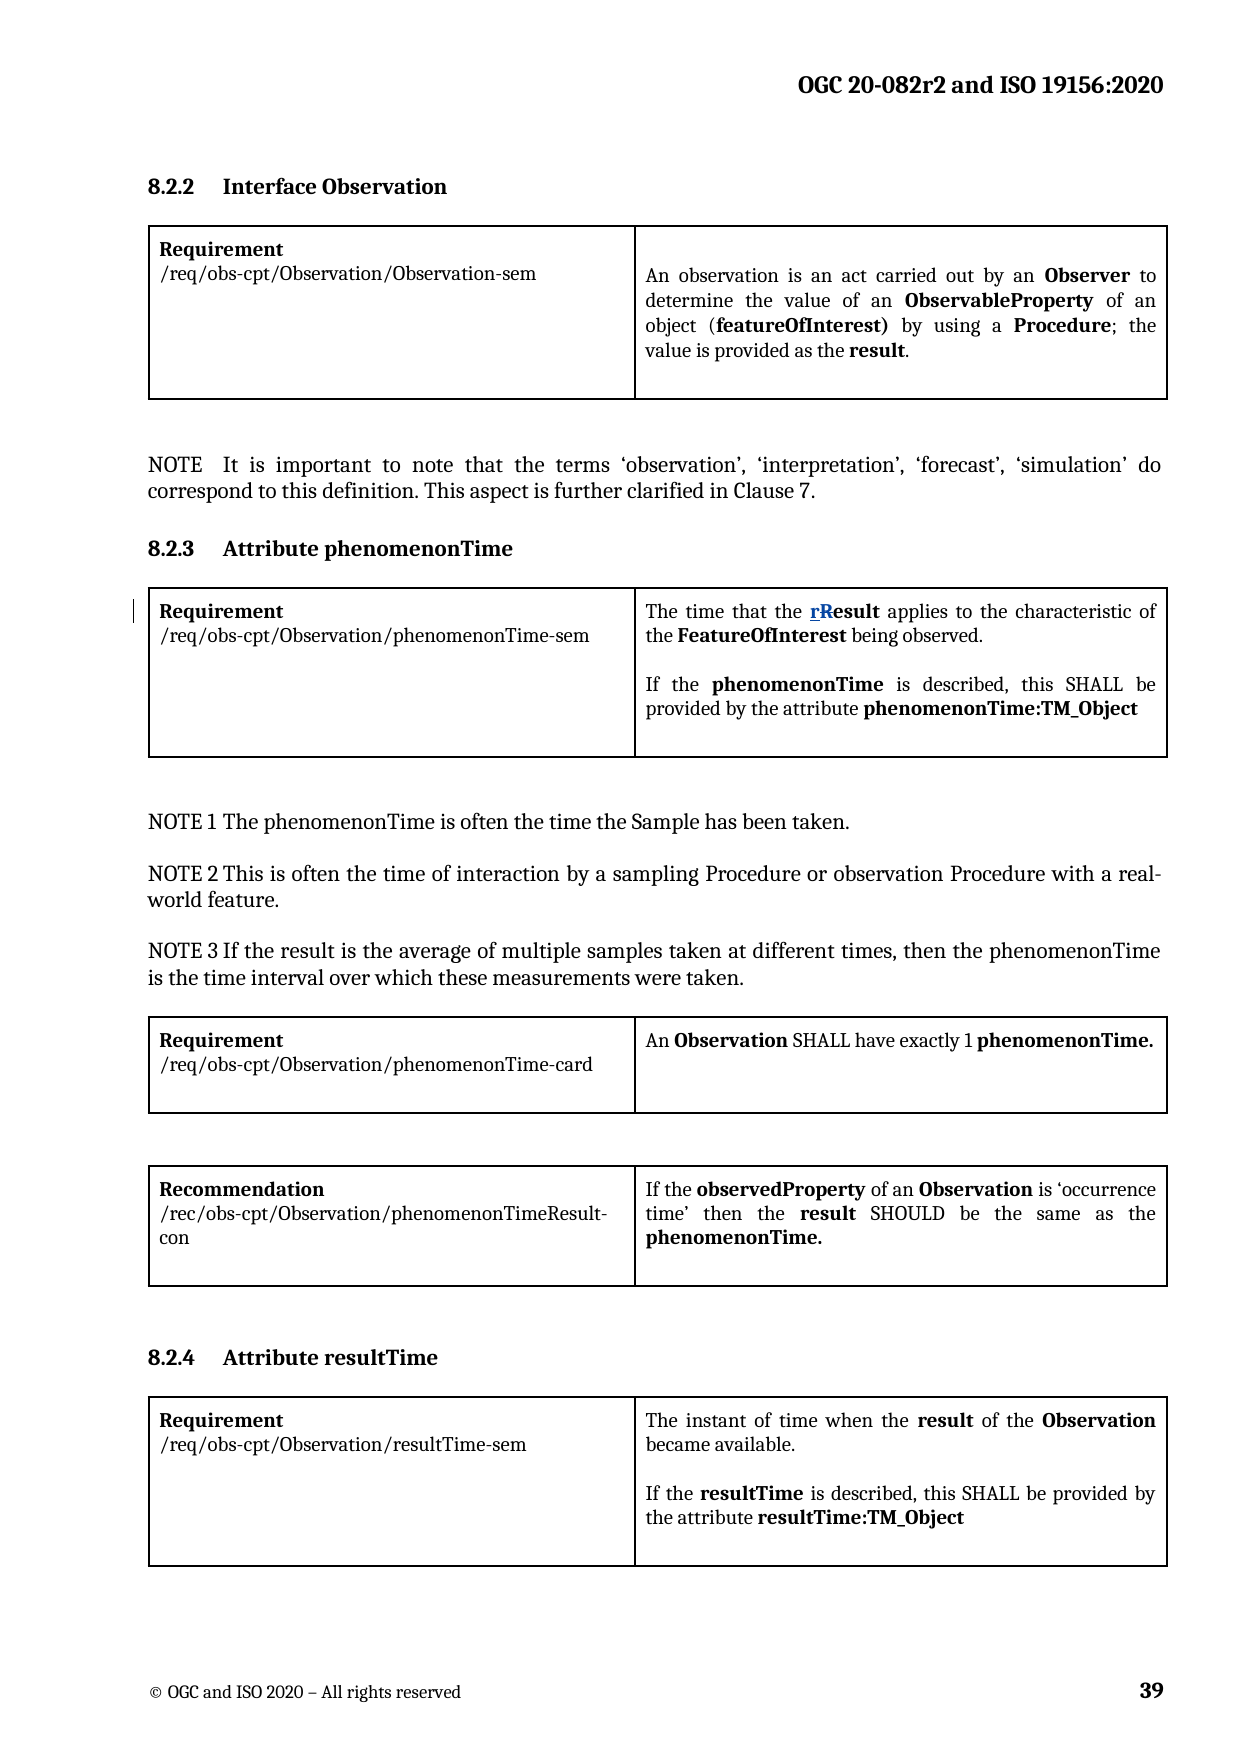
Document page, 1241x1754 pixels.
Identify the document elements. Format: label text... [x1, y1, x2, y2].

table_header An observation is an act carried out by an Observer to determine the value of an ObservableProperty of an object (featureOfInterest) by using a Procedure; the value is provided as the result. [636, 227, 1166, 398]
table_header The instant of time when the result of the Observation became available. If the resultTime is described, this SHALL be provided by the attribute resultTime:TM_Object [636, 1398, 1166, 1565]
subtitle Attribute resultTime [148, 1344, 1163, 1371]
table_header Requirement /req/obs-cpt/Observation/phenomenonTime-sem [150, 589, 634, 756]
table_header Requirement /req/obs-cpt/Observation/resultTime-sem [150, 1398, 634, 1565]
text NOTE It is important to note that the terms ‘observation’, ‘interpretation’, ‘forecast’, ‘simulation’ do correspond to this definition. This aspect is further clarified in Clause 7. [148, 452, 1163, 504]
text NOTE 3 If the result is the average of multiple samples taken at different times, then the phenomenonTime is the time interval over which these measurements were taken. [148, 938, 1163, 991]
table_header If the observedProperty of an Observation is ‘occurrence time’ then the result SHOULD be the same as the phenomenonTime. [636, 1167, 1166, 1285]
table_header The time that the esult applies to the characteristic of the FeatureOfInterest being observed. If the phenomenonTime is described, this SHALL be provided by the attribute phenomenonTime:TM_Object [636, 589, 1166, 756]
table_header An Observation SHALL have exactly 1 phenomenonTime. [636, 1018, 1166, 1112]
table_header Requirement /req/obs-cpt/Observation/phenomenonTime-card [150, 1018, 634, 1112]
subtitle Attribute phenomenonTime [148, 536, 1163, 562]
subtitle Interface Observation [148, 174, 1163, 200]
table_header Recommendation /rec/obs-cpt/Observation/phenomenonTimeResult-con [150, 1167, 634, 1285]
text NOTE 1 The phenomenonTime is often the time the Sample has been taken. [148, 809, 1163, 835]
table_header Requirement /req/obs-cpt/Observation/Observation-sem [150, 227, 634, 398]
text NOTE 2 This is often the time of interaction by a sampling Procedure or observation Procedure with a real-world feature. [148, 860, 1163, 913]
